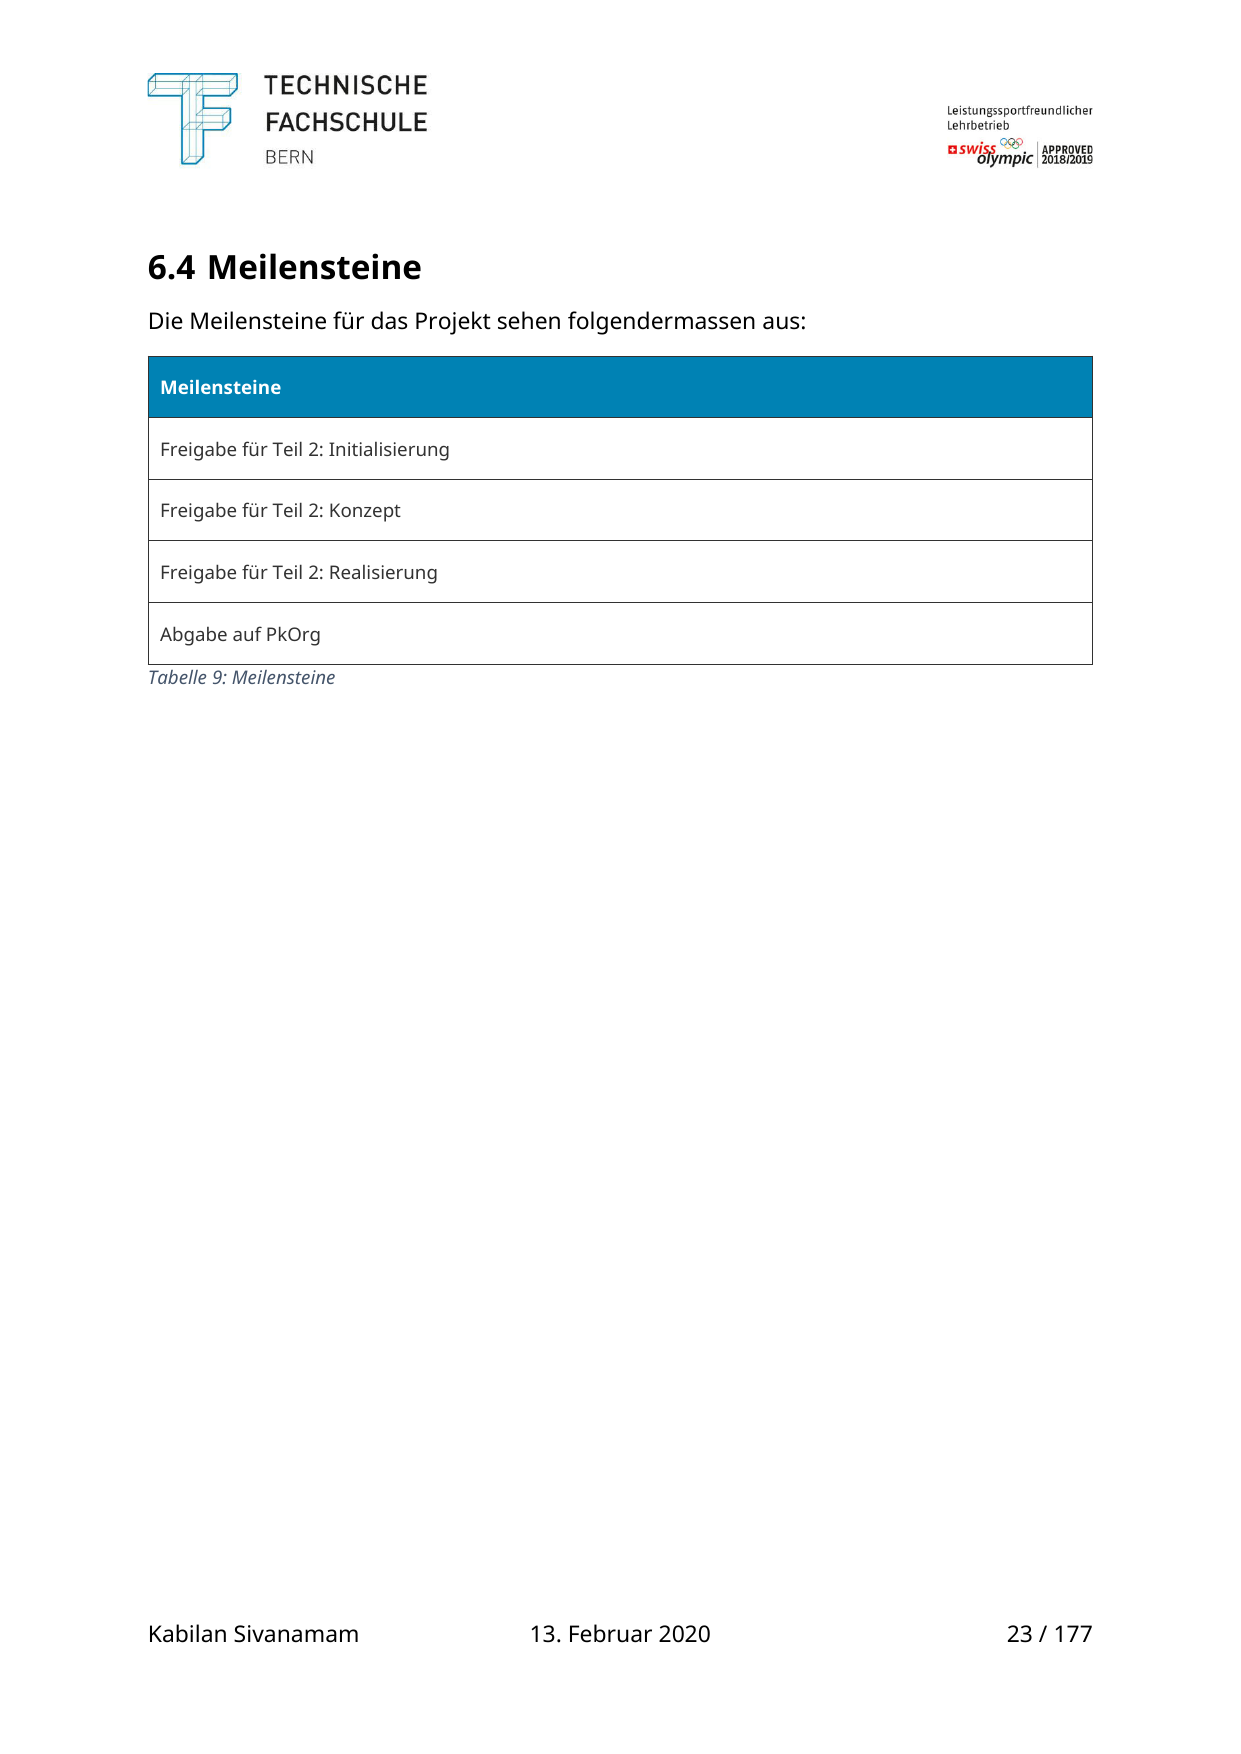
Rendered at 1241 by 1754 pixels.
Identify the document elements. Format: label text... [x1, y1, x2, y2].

picture [147, 73, 1093, 196]
table_cell Freigabe für Teil 2: Konzept [149, 480, 1092, 540]
text Die Meilensteine für das Projekt sehen folgendermassen aus: [148, 305, 1093, 336]
subtitle Meilensteine [148, 244, 1093, 289]
table_cell Freigabe für Teil 2: Initialisierung [149, 418, 1092, 479]
table_cell Abgabe auf PkOrg [149, 603, 1092, 663]
table_header Meilensteine [149, 357, 1092, 417]
table_cell Freigabe für Teil 2: Realisierung [149, 541, 1092, 602]
